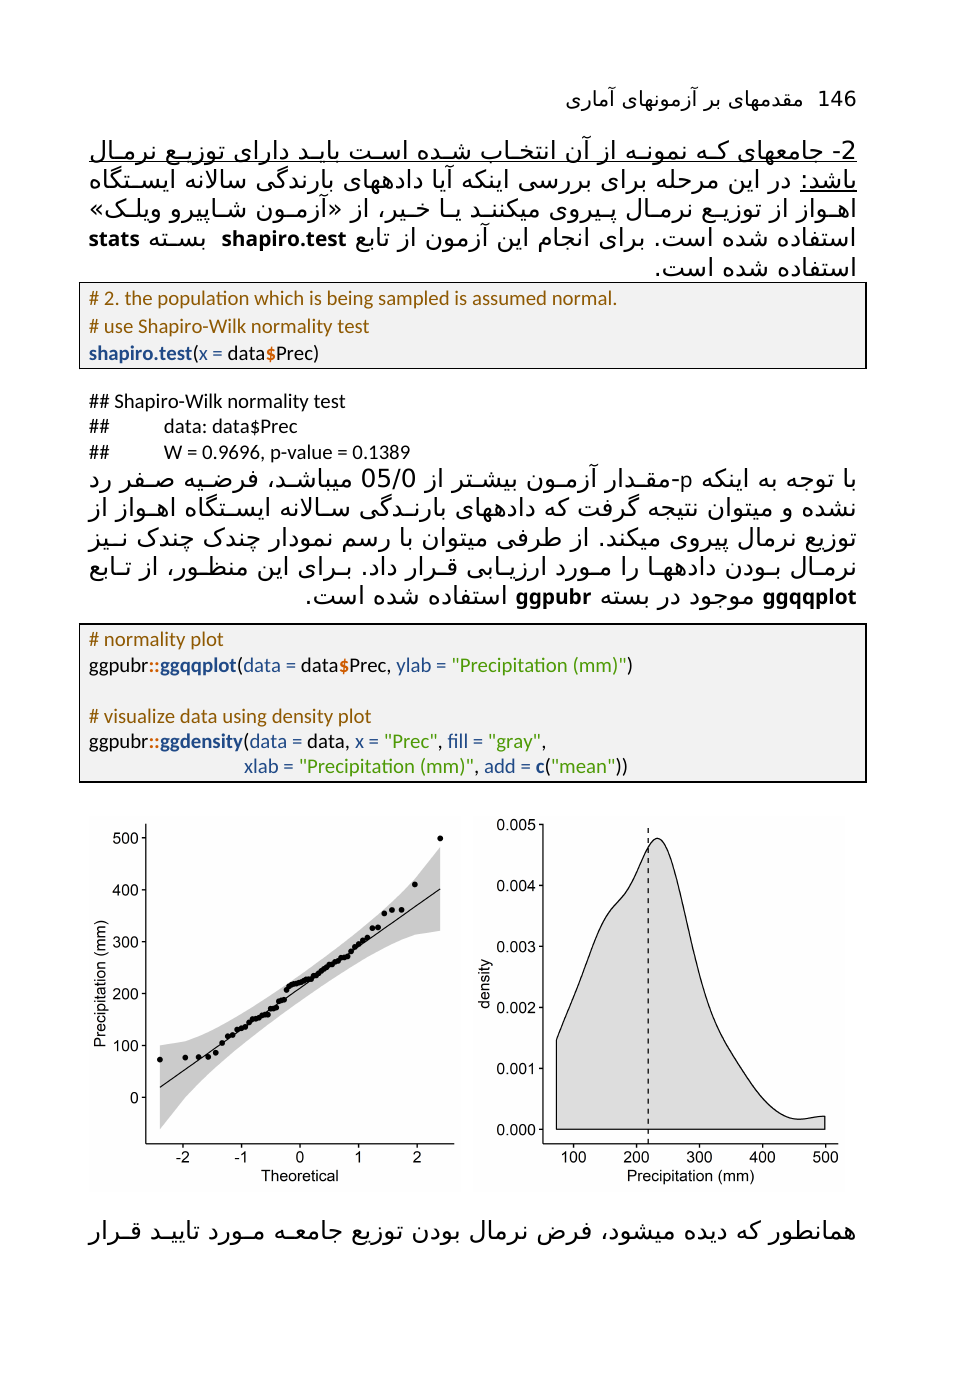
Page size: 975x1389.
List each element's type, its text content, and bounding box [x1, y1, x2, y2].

table_header [473, 804, 857, 1204]
text # normality plot ggpubr::ggqqplot(data = data$Prec, ylab = "Precipitation (mm)") # visualize data using density plot ggpubr::ggdensity(data = data, x = "Prec", fill = "gray", xlab = "Precipitation (mm)", add = c("mean")) [80, 625, 865, 781]
text 2- جامعه‏ای که نمونه از آن انتخاب شده است باید دارای توزیع نرمال باشد: در این مرحله برای بررسی اینکه آیا داده‏های بارندگی سالانه ایستگاه اهواز از توزیع نرمال پیروی می‏کنند یا خیر، از «آزمون شاپیرو ویلک» استفاده شده است. برای انجام این آزمون از تابع shapiro.test بسته stats استفاده شده است. [89, 162, 857, 282]
text # 2. the population which is being sampled is assumed normal. # use Shapiro-Wilk normality test shapiro.test(x = data$Prec) [80, 283, 865, 368]
text ## Shapiro-Wilk normality test ## data: data$Prec ## W = 0.9696, p-value = 0.1389 [89, 388, 857, 464]
table_header [89, 804, 473, 1204]
picture [472, 816, 846, 1192]
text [89, 1216, 857, 1245]
text 2- جامعه‏ای که نمونه از آن انتخاب شده است باید دارای توزیع نرمال باشد: در این مرحله برای بررسی اینکه آیا داده‏های بارندگی سالانه ایستگاه اهواز از توزیع نرمال پیروی می‏کنند یا خیر، از «آزمون شاپیرو ویلک» استفاده شده است. برای انجام این آزمون از تابع shapiro.test بسته stats استفاده شده است. [89, 136, 857, 161]
picture [88, 816, 462, 1192]
text با توجه به اینکه p-مقدار آزمون بیشتر از 05/0 می‏باشد، فرضیه صفر رد نشده و می‏توان نتیجه گرفت که داده‏های بارندگی سالانه ایستگاه اهواز از توزیع نرمال پیروی می‏کند. از طرفی می‏توان با رسم نمودار چندک چندک نیز نرمال بودن داده‏ها را مورد ارزیابی قرار داد. برای این منظور، از تابع ggqqplot موجود در بسته ggpubr استفاده شده است. [89, 464, 857, 611]
